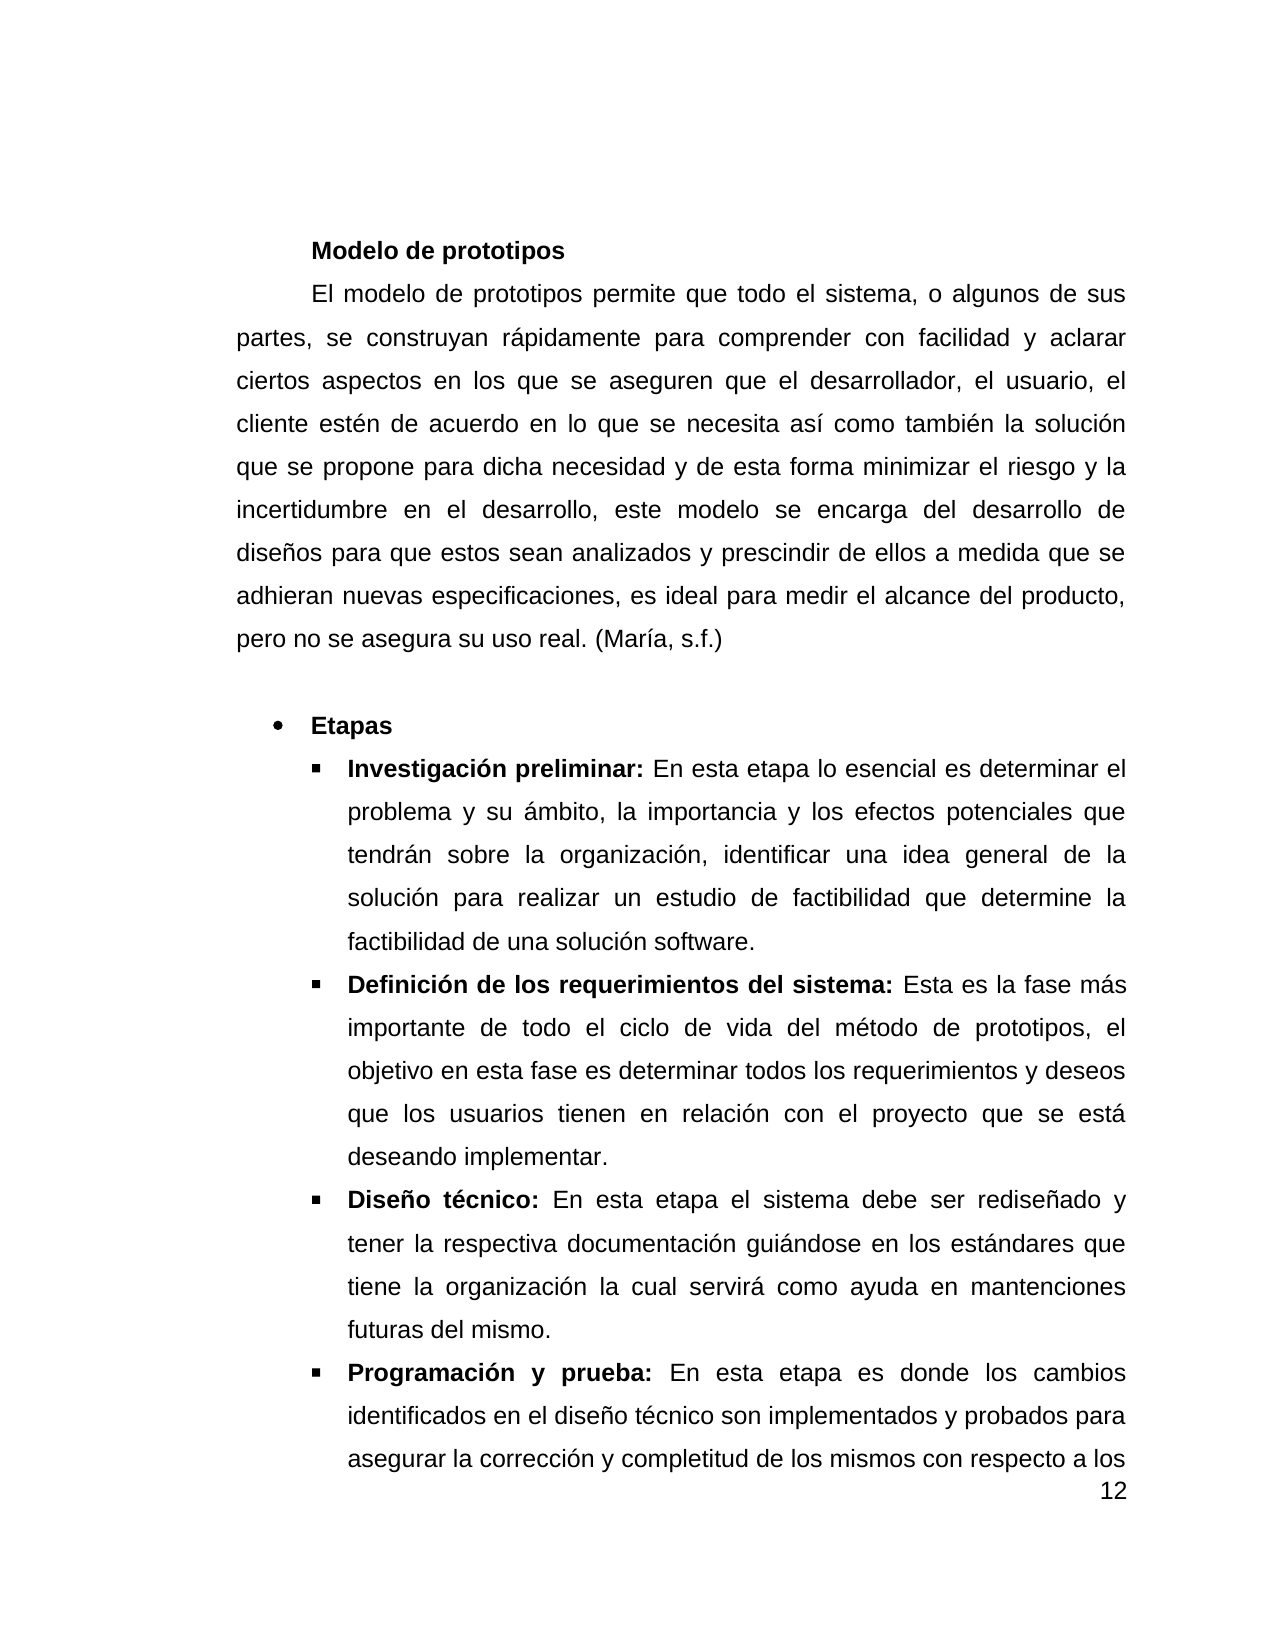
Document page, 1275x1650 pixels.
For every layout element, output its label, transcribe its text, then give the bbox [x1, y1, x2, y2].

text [310, 1358, 1127, 1473]
text Definición de los requerimientos del sistema: Esta es la fase más importante de todo el ciclo de vida del método de prototipos, el objetivo en esta fase es determinar todos los requerimientos y deseos que los usuarios tienen en relación con el proyecto que se está deseando implementar. [310, 969, 1127, 1171]
text Etapas [273, 711, 1127, 739]
text Diseño técnico: En esta etapa el sistema debe ser rediseñado y tener la respectiva documentación guiándose en los estándares que tiene la organización la cual servirá como ayuda en mantenciones futuras del mismo. [310, 1185, 1127, 1343]
text El modelo de prototipos permite que todo el sistema, o algunos de sus partes, se construyan rápidamente para comprender con facilidad y aclarar ciertos aspectos en los que se aseguren que el desarrollador, el usuario, el cliente estén de acuerdo en lo que se necesita así como también la solución que se propone para dicha necesidad y de esta forma minimizar el riesgo y la incertidumbre en el desarrollo, este modelo se encarga del desarrollo de diseños para que estos sean analizados y prescindir de ellos a medida que se adhieran nuevas especificaciones, es ideal para medir el alcance del producto, pero no se asegura su uso real. [236, 279, 1127, 653]
text Investigación preliminar: En esta etapa lo esencial es determinar el problema y su ámbito, la importancia y los efectos potenciales que tendrán sobre la organización, identificar una idea general de la solución para realizar un estudio de factibilidad que determine la factibilidad de una solución software. [310, 754, 1127, 955]
text Modelo de prototipos [236, 236, 1127, 265]
